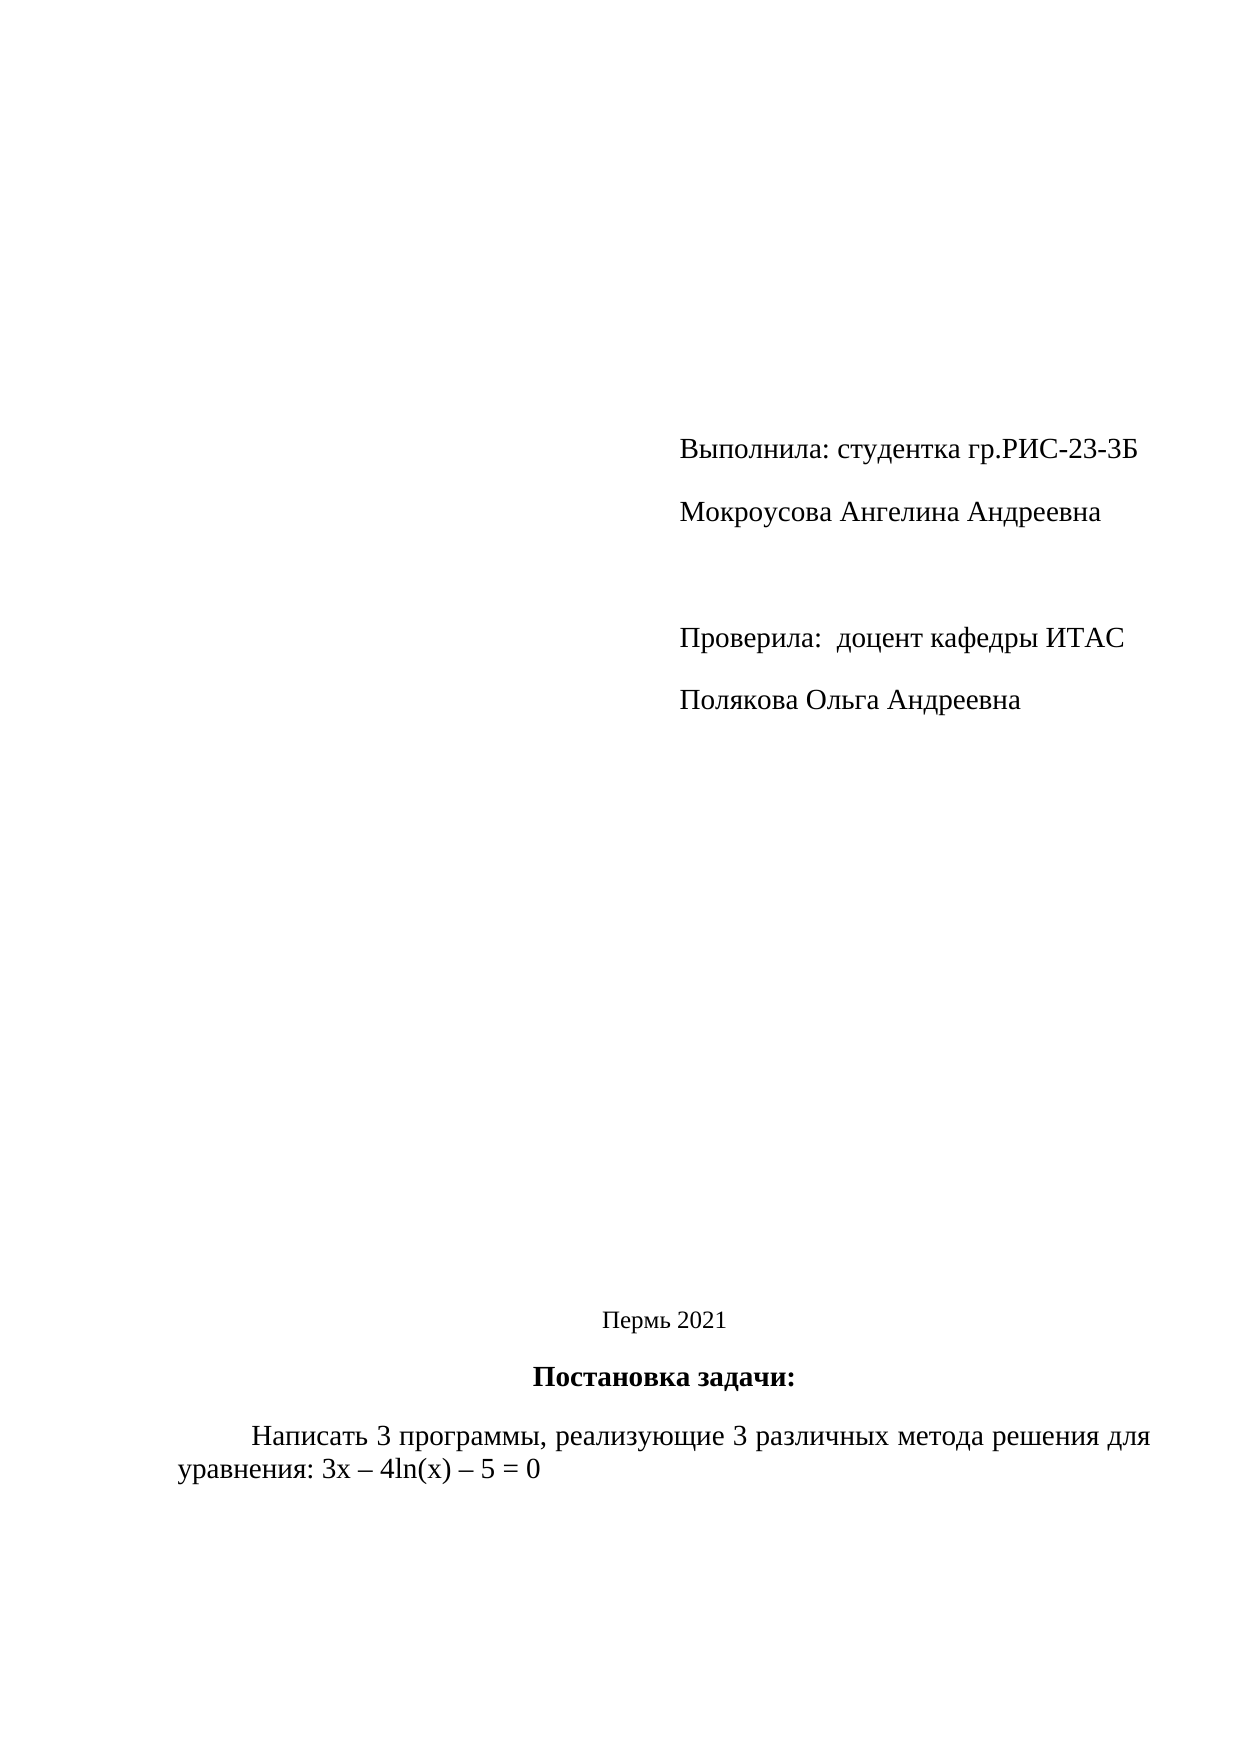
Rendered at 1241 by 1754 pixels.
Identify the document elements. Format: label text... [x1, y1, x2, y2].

text Написать 3 программы, реализующие 3 различных метода решения для уравнения: 3х – 4ln(x) – 5 = 0 [177, 1418, 1152, 1485]
text Мокроусова Ангелина Андреевна [679, 494, 1152, 528]
text Проверила: доцент кафедры ИТАС [679, 620, 1152, 653]
text Выполнила: студентка гр.РИС-23-3Б [679, 432, 1152, 465]
text Пермь 2021 [177, 1305, 1152, 1334]
text Постановка задачи: [177, 1359, 1152, 1393]
text Полякова Ольга Андреевна [679, 682, 1152, 716]
